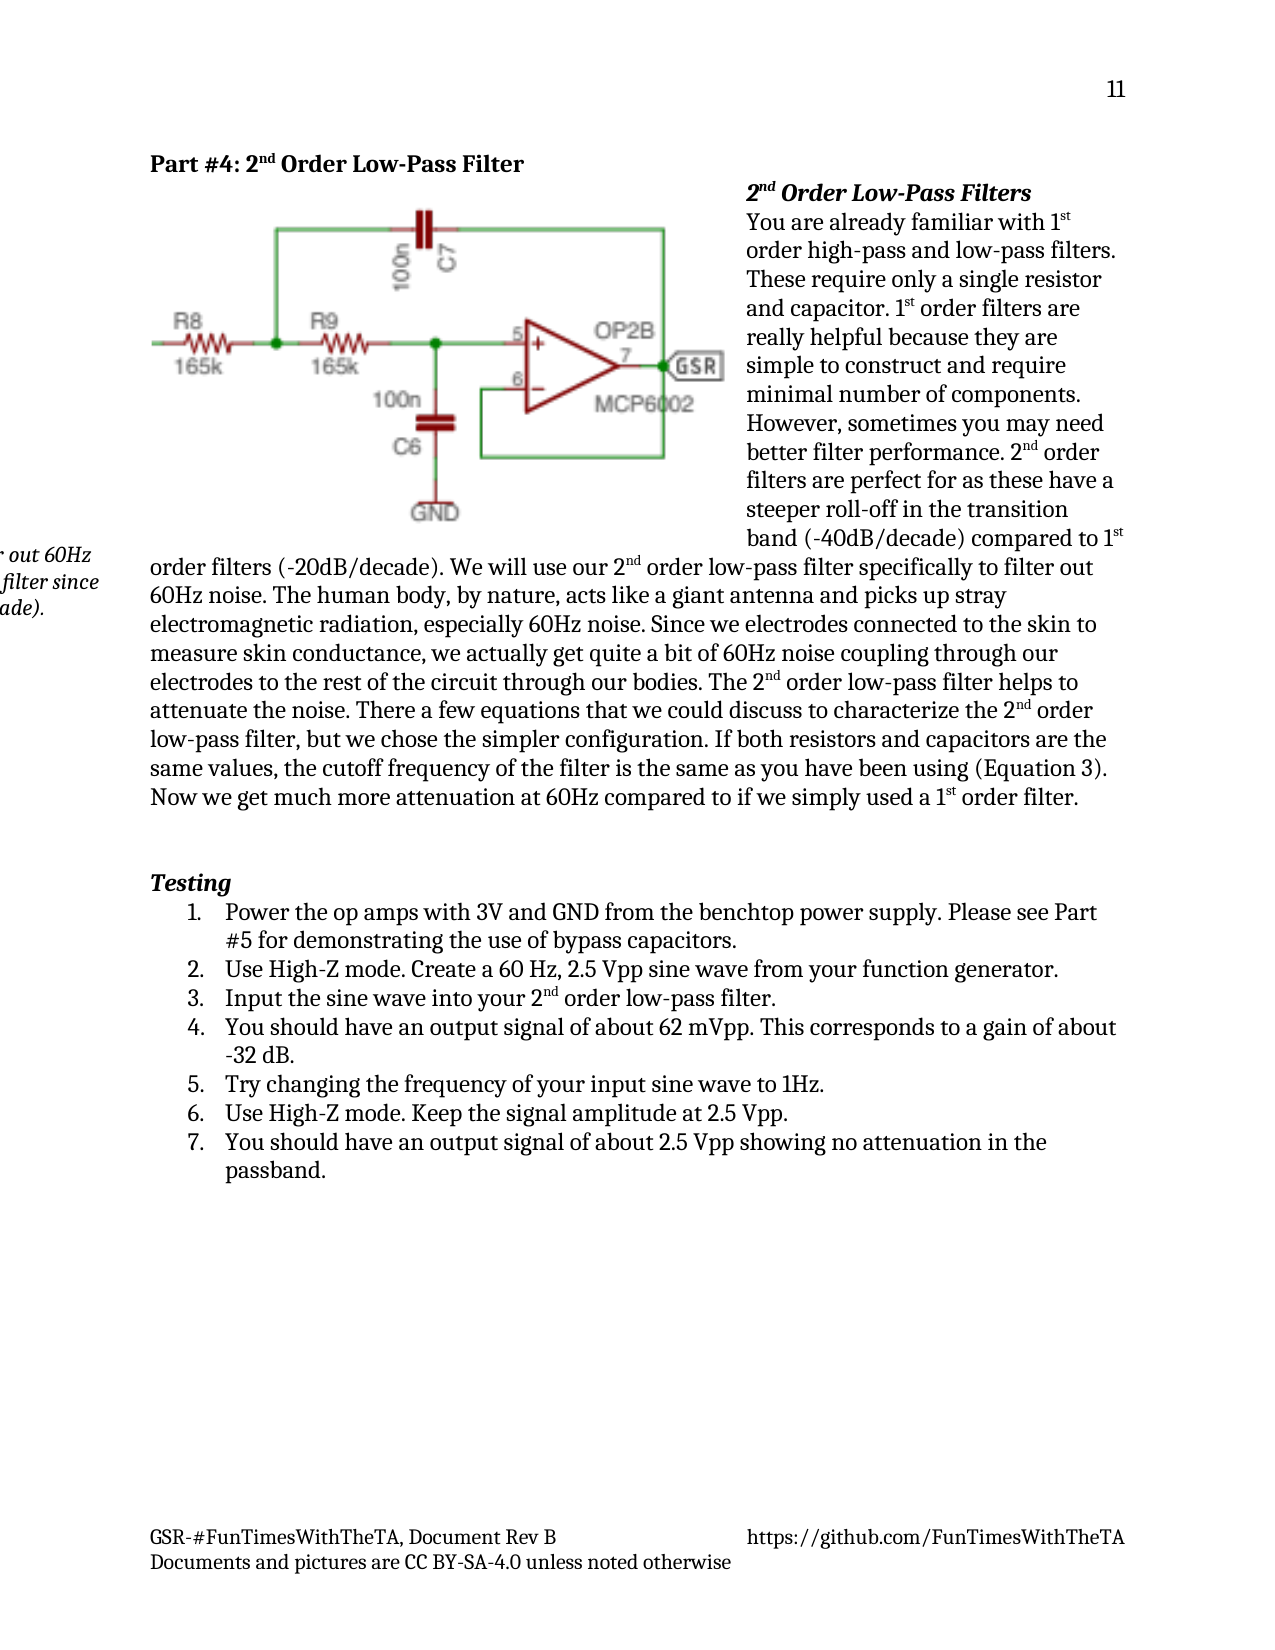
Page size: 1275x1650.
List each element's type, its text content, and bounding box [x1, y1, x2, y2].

list Power the op amps with 3V and GND from the benchtop power supply. Please see Part #5 for demonstrating the use of bypass capacitors. [187, 897, 1125, 955]
list Try changing the frequency of your input sine wave to 1Hz. [187, 1070, 1125, 1099]
list Use High-Z mode. Keep the signal amplitude at 2.5 Vpp. [187, 1099, 1125, 1127]
list You should have an output signal of about 62 mVpp. This corresponds to a gain of about -32 dB. [187, 1012, 1125, 1070]
list You should have an output signal of about 2.5 Vpp showing no attenuation in the passband. [187, 1127, 1125, 1185]
list Use High-Z mode. Create a 60 Hz, 2.5 Vpp sine wave from your function generator. [187, 955, 1125, 984]
text You are already familiar with 1st order high-pass and low-pass filters. These require only a single resistor and capacitor. 1st order filters are really helpful because they are simple to construct and require minimal number of components. However, sometimes you may need better filter performance. 2nd order filters are perfect for as these have a steeper roll-off in the transition band (-40dB/decade) compared to 1st order filters (-20dB/decade). We will use our 2nd order low-pass filter specifically to filter out 60Hz noise. The human body, by nature, acts like a giant antenna and picks up stray electromagnetic radiation, especially 60Hz noise. Since we electrodes connected to the skin to measure skin conductance, we actually get quite a bit of 60Hz noise coupling through our electrodes to the rest of the circuit through our bodies. The 2nd order low-pass filter helps to attenuate the noise. There a few equations that we could discuss to characterize the 2nd order low-pass filter, but we chose the simpler configuration. If both resistors and capacitors are the same values, the cutoff frequency of the filter is the same as you have been using (Equation 3). Now we get much more attenuation at 60Hz compared to if we simply used a 1st order filter. [150, 207, 1125, 811]
text Testing [150, 869, 1125, 897]
list Input the sine wave into your 2nd order low-pass filter. [187, 984, 1125, 1012]
text 2nd Order Low-Pass Filters [150, 179, 1125, 207]
text Part #4: 2nd Order Low-Pass Filter [150, 150, 1125, 179]
